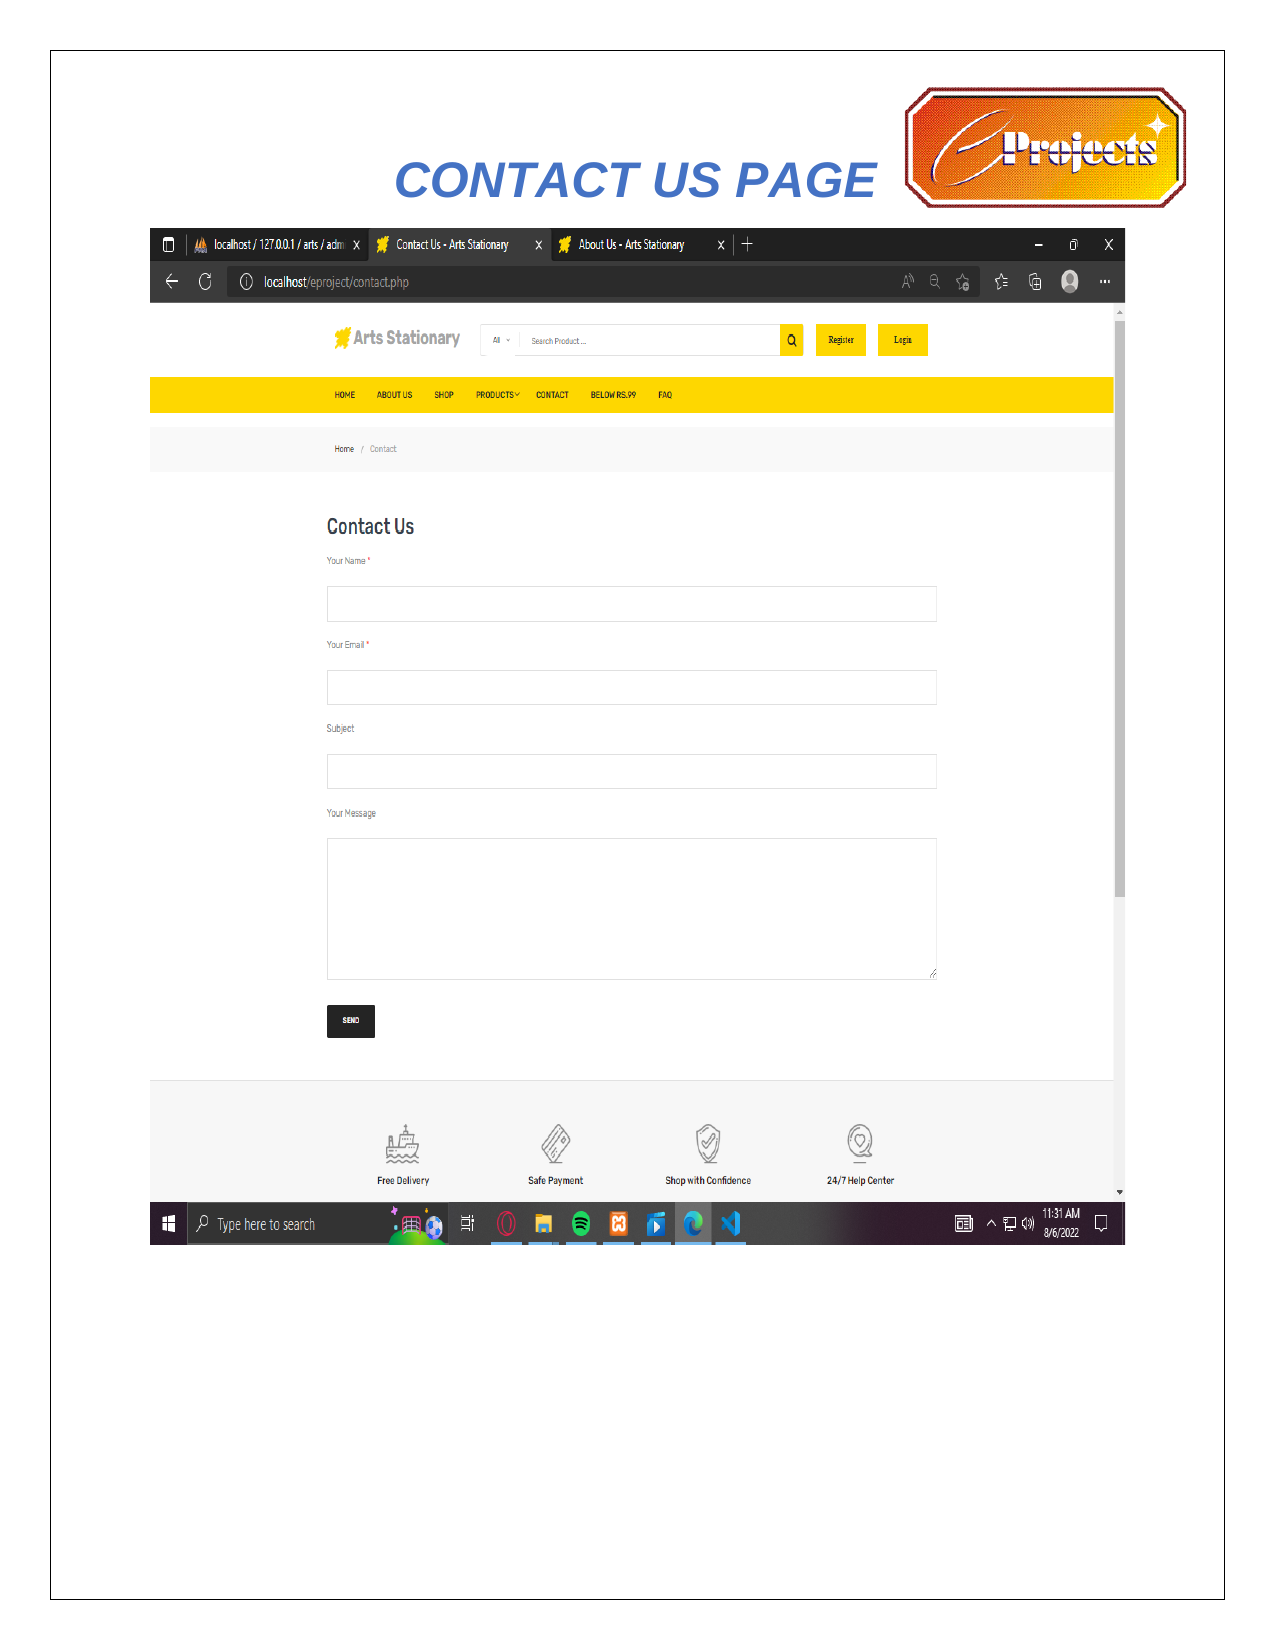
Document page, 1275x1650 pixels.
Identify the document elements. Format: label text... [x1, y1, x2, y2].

text CONTACT US PAGE [150, 150, 904, 207]
picture [904, 87, 1187, 208]
picture [150, 228, 1125, 1245]
